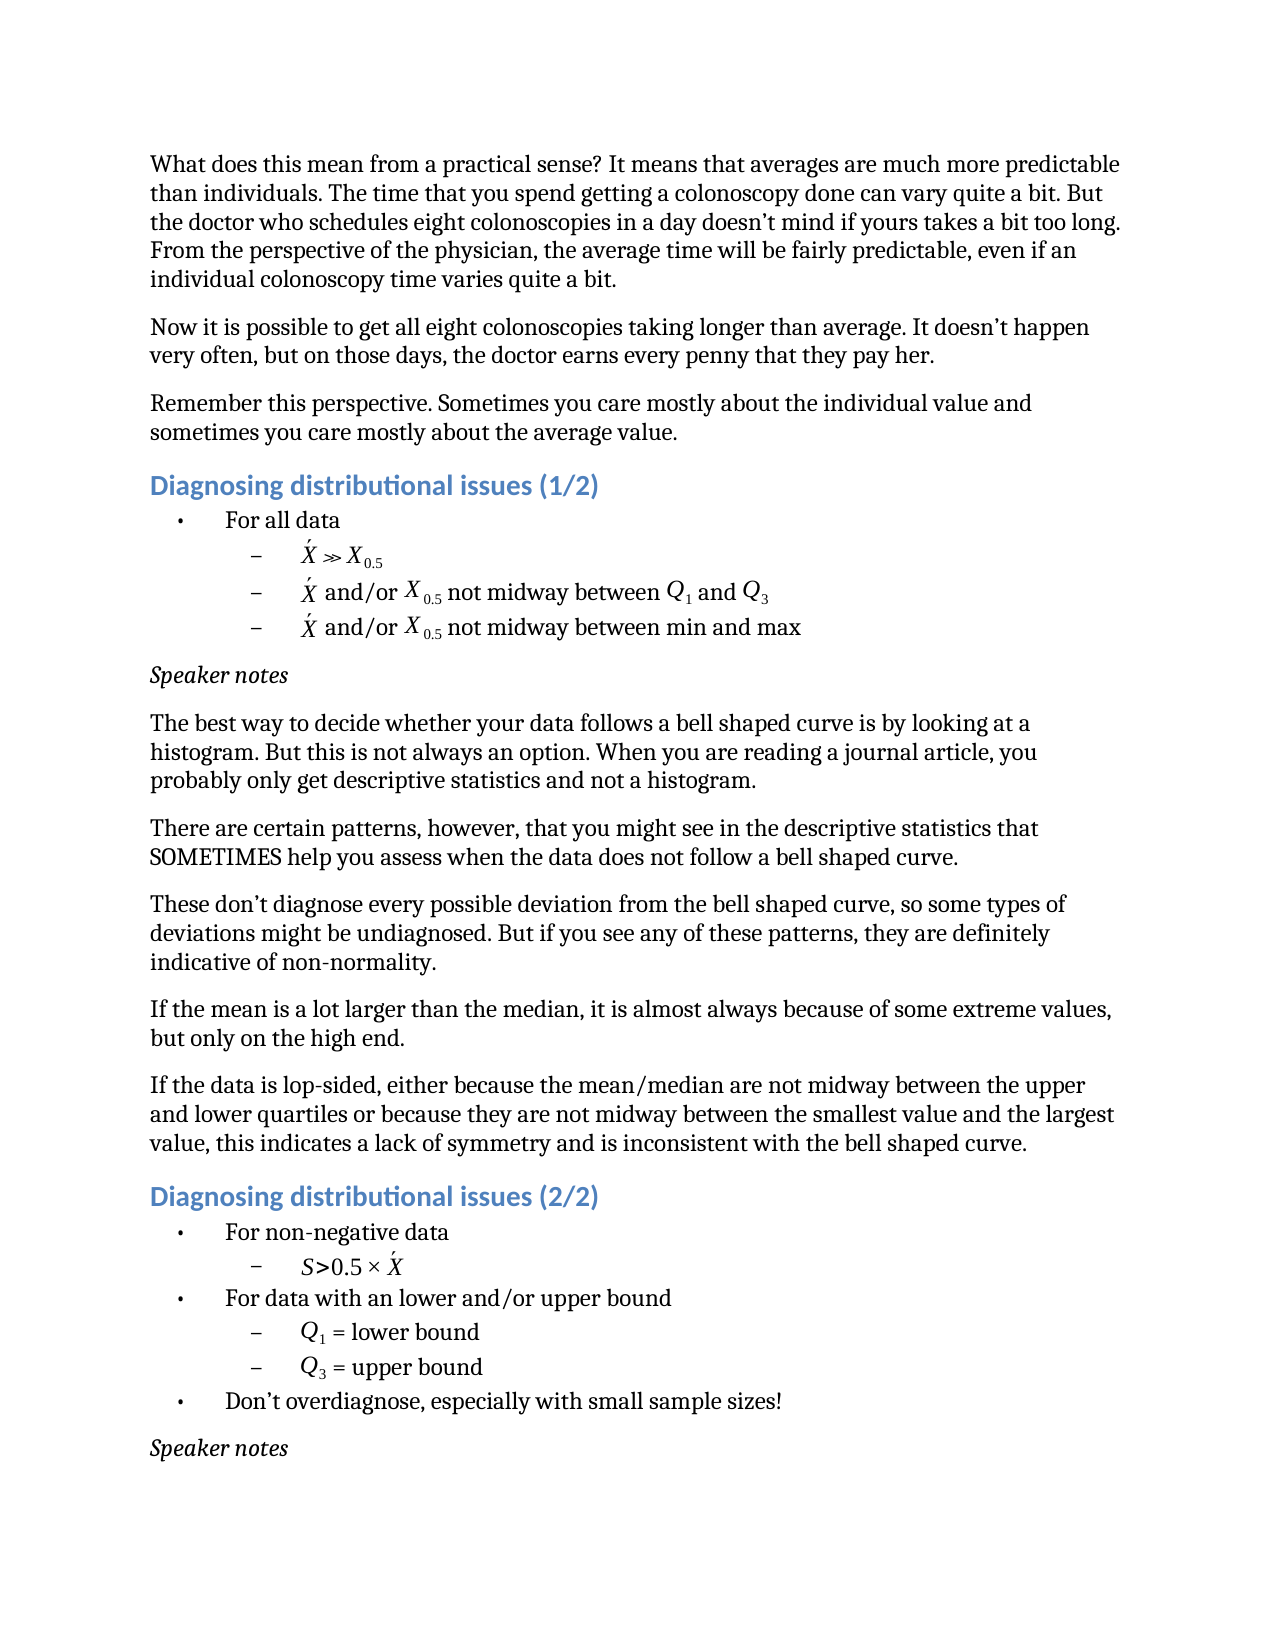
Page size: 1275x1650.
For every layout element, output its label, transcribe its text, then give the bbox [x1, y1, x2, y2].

text Now it is possible to get all eight colonoscopies taking longer than average. It doesn’t happen very often, but on those days, the doctor earns every penny that they pay her. [150, 312, 1125, 370]
list = upper bound [250, 1351, 1125, 1383]
text Remember this perspective. Sometimes you care mostly about the individual value and sometimes you care mostly about the average value. [150, 389, 1125, 446]
text If the data is lop-sided, either because the mean/median are not midway between the upper and lower quartiles or because they are not midway between the smallest value and the largest value, this indicates a lack of symmetry and is inconsistent with the bell shaped curve. [150, 1071, 1125, 1158]
list = lower bound [250, 1316, 1125, 1348]
subtitle Diagnosing distributional issues (1/2) [150, 467, 1125, 503]
text What does this mean from a practical sense? It means that averages are much more predictable than individuals. The time that you spend getting a colonoscopy done can vary quite a bit. But the doctor who schedules eight colonoscopies in a day doesn’t mind if yours takes a bit too long. From the perspective of the physician, the average time will be fairly predictable, even if an individual colonoscopy time varies quite a bit. [150, 150, 1125, 294]
text If the mean is a lot larger than the median, it is almost always because of some extreme values, but only on the high end. [150, 995, 1125, 1053]
list and/or not midway between and [250, 576, 1125, 607]
text The best way to decide whether your data follows a bell shaped curve is by looking at a histogram. But this is not always an option. When you are reading a journal article, you probably only get descriptive statistics and not a histogram. [150, 709, 1125, 795]
list and/or not midway between min and max [250, 611, 1125, 643]
list Don’t overdiagnose, especially with small sample sizes! [175, 1387, 1125, 1415]
list For non-negative data [175, 1218, 1125, 1247]
subtitle Diagnosing distributional issues (2/2) [150, 1178, 1125, 1214]
text There are certain patterns, however, that you might see in the descriptive statistics that SOMETIMES help you assess when the data does not follow a bell shaped curve. [150, 814, 1125, 871]
list For data with an lower and/or upper bound [175, 1284, 1125, 1313]
list For all data [175, 506, 1125, 535]
text These don’t diagnose every possible deviation from the bell shaped curve, so some types of deviations might be undiagnosed. But if you see any of these patterns, they are definitely indicative of non-normality. [150, 890, 1125, 976]
text Speaker notes [150, 1434, 1125, 1463]
text Speaker notes [150, 661, 1125, 690]
